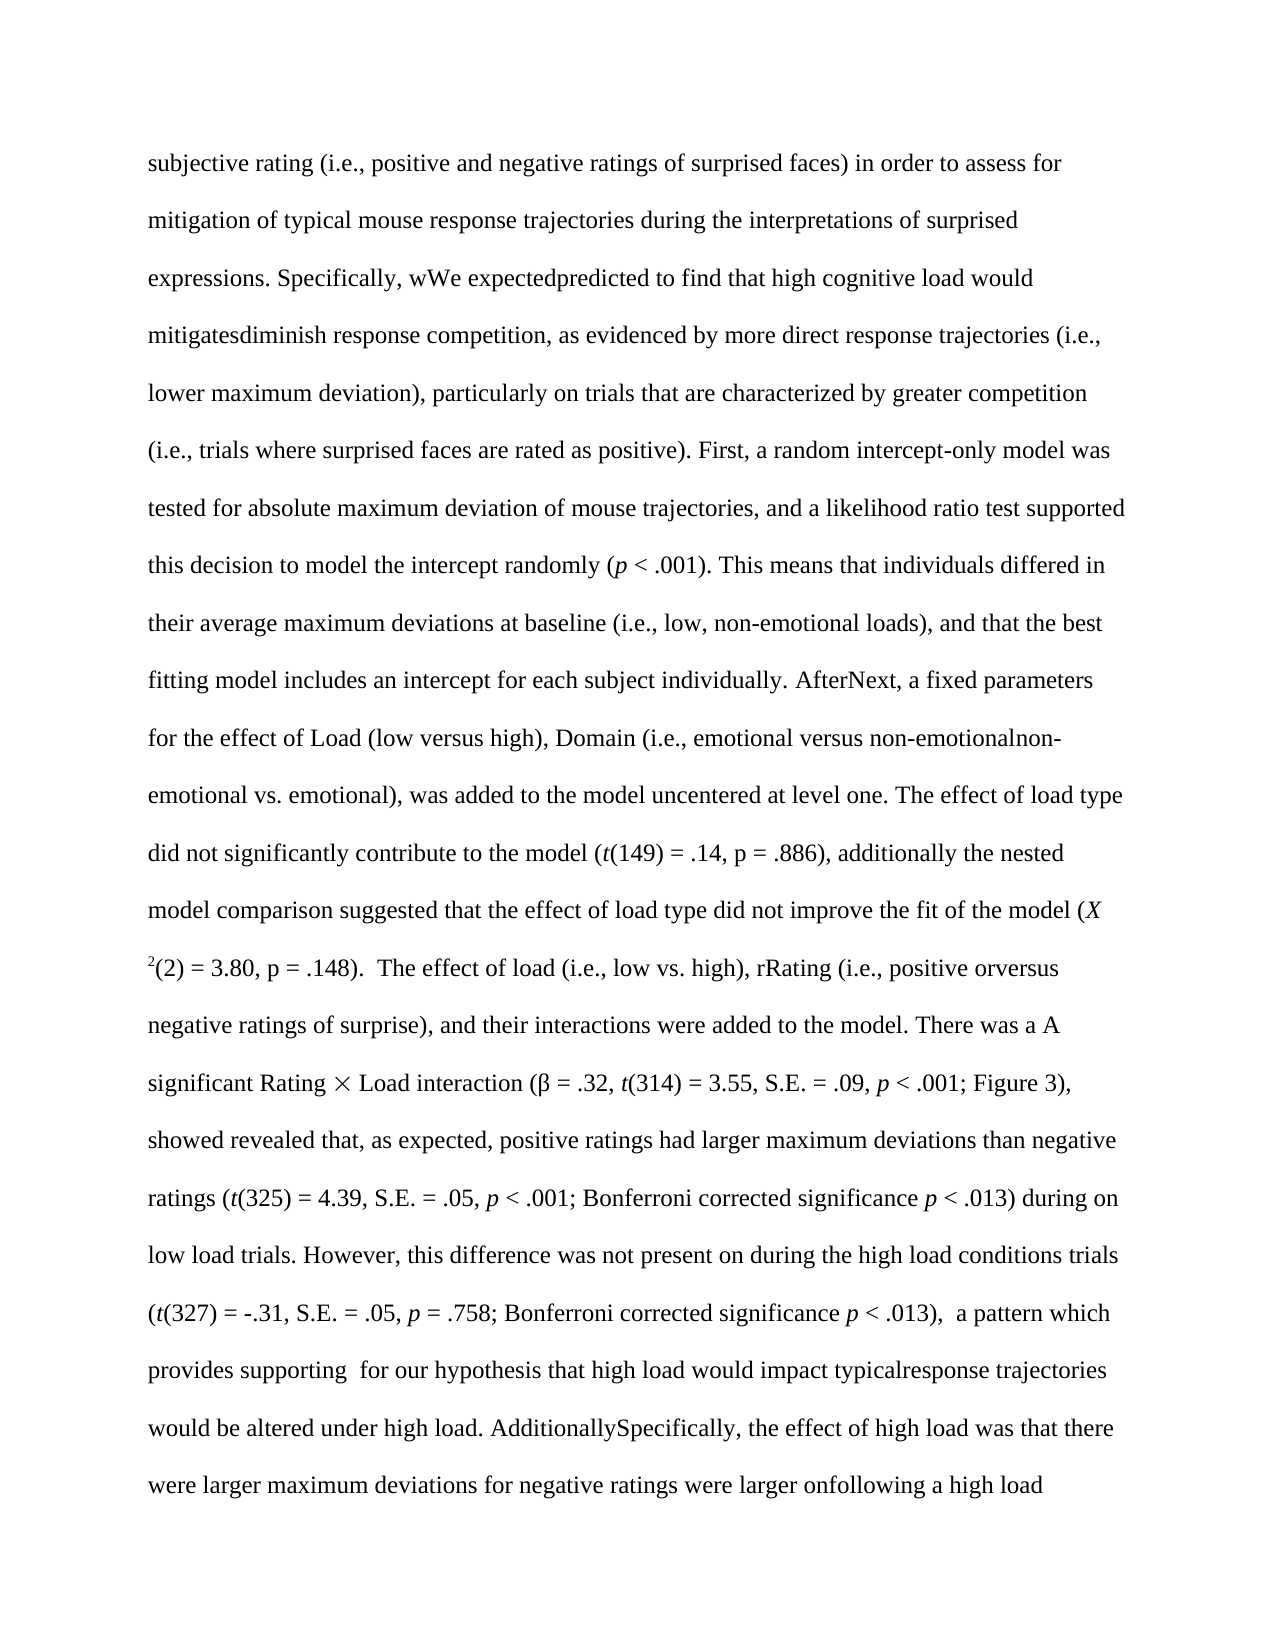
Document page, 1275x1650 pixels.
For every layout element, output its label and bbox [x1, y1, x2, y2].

text [148, 148, 1127, 1499]
